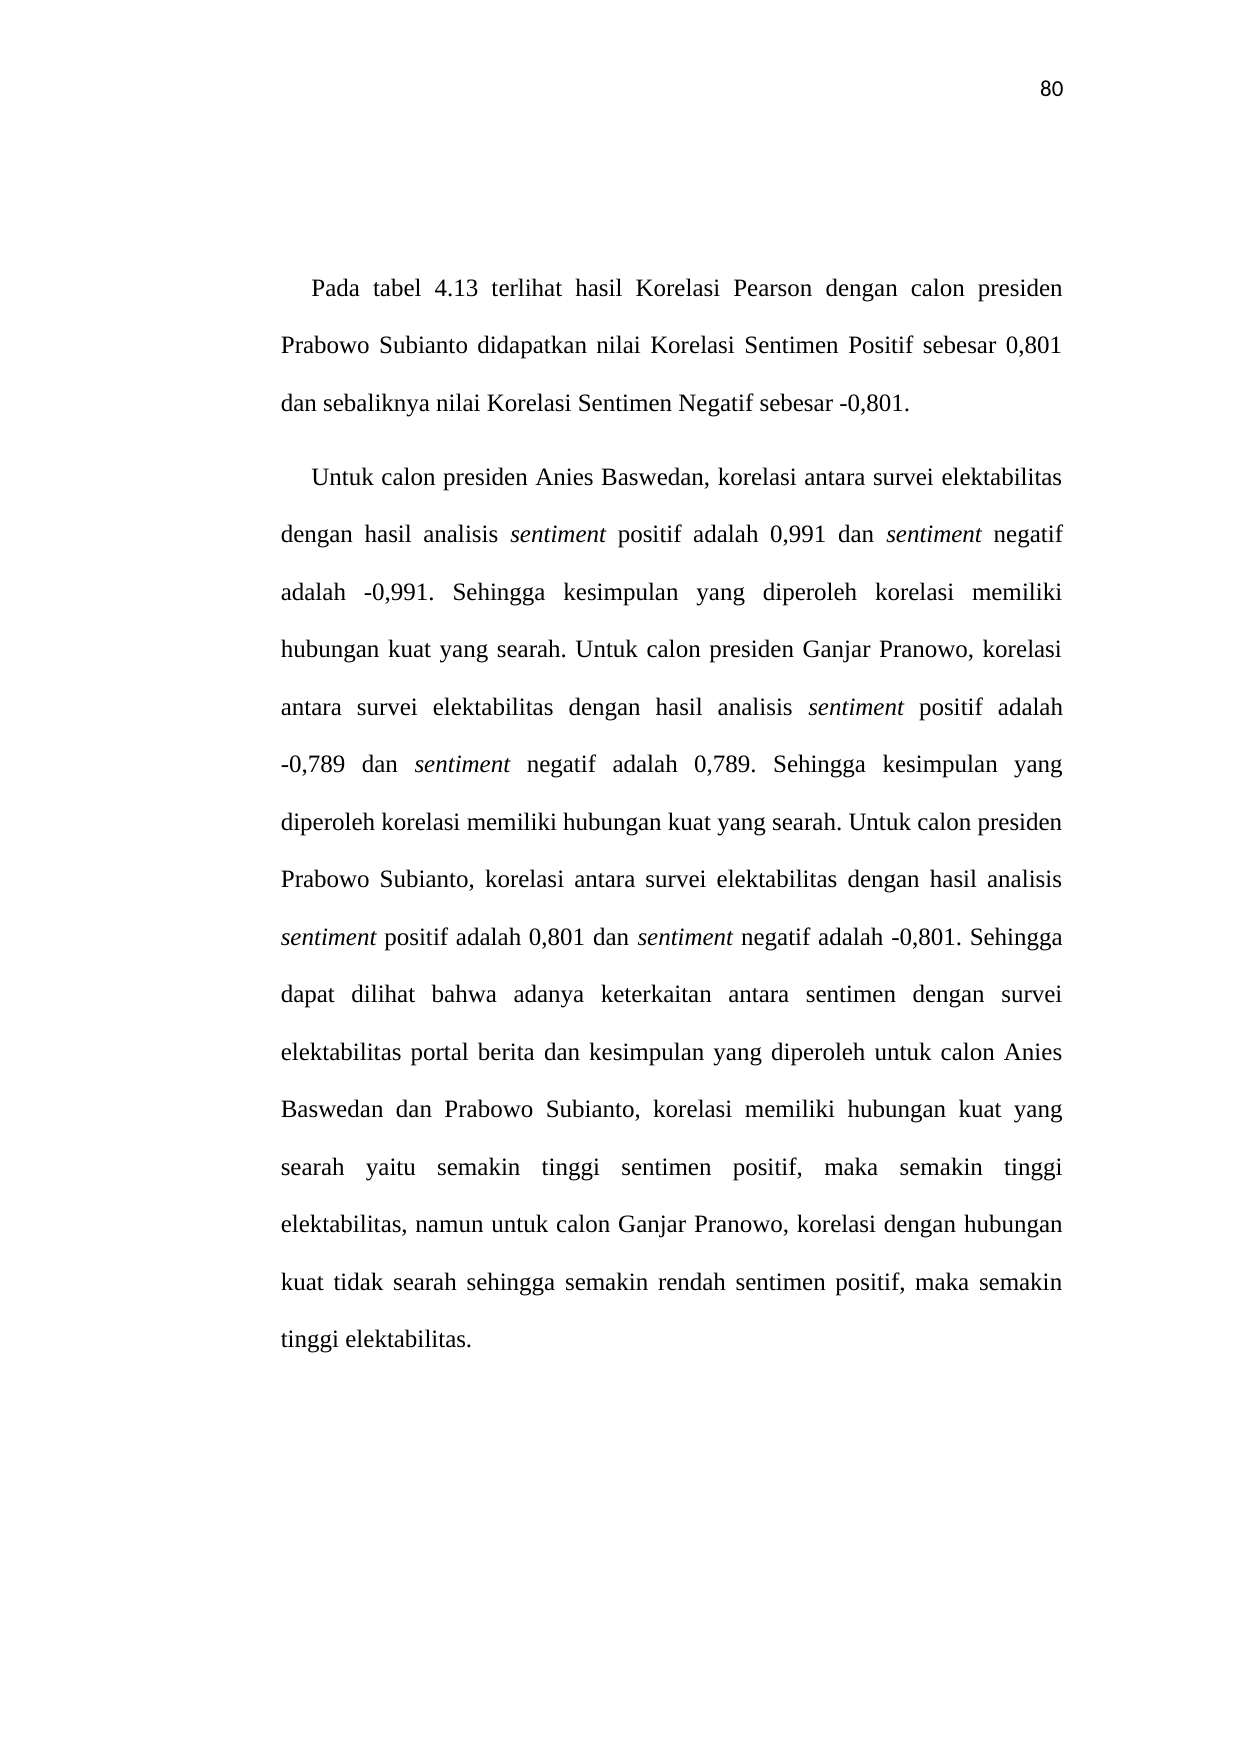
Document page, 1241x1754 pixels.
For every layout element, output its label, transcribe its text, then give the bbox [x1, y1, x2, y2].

text Untuk calon presiden Anies Baswedan, korelasi antara survei elektabilitas dengan hasil analisis sentiment positif adalah 0,991 dan sentiment negatif adalah -0,991. Sehingga kesimpulan yang diperoleh korelasi memiliki hubungan kuat yang searah. Untuk calon presiden Ganjar Pranowo, korelasi antara survei elektabilitas dengan hasil analisis sentiment positif adalah -0,789 dan sentiment negatif adalah 0,789. Sehingga kesimpulan yang diperoleh korelasi memiliki hubungan kuat yang searah. Untuk calon presiden Prabowo Subianto, korelasi antara survei elektabilitas dengan hasil analisis sentiment positif adalah 0,801 dan sentiment negatif adalah -0,801. Sehingga dapat dilihat bahwa adanya keterkaitan antara sentimen dengan survei elektabilitas portal berita dan kesimpulan yang diperoleh untuk calon Anies Baswedan dan Prabowo Subianto, korelasi memiliki hubungan kuat yang searah yaitu semakin tinggi sentimen positif, maka semakin tinggi elektabilitas, namun untuk calon Ganjar Pranowo, korelasi dengan hubungan kuat tidak searah sehingga semakin rendah sentimen positif, maka semakin tinggi elektabilitas. [281, 462, 1063, 1353]
text Pada tabel 4.13 terlihat hasil Korelasi Pearson dengan calon presiden Prabowo Subianto didapatkan nilai Korelasi Sentimen Positif sebesar 0,801 dan sebaliknya nilai Korelasi Sentimen Negatif sebesar -0,801. [281, 273, 1063, 416]
